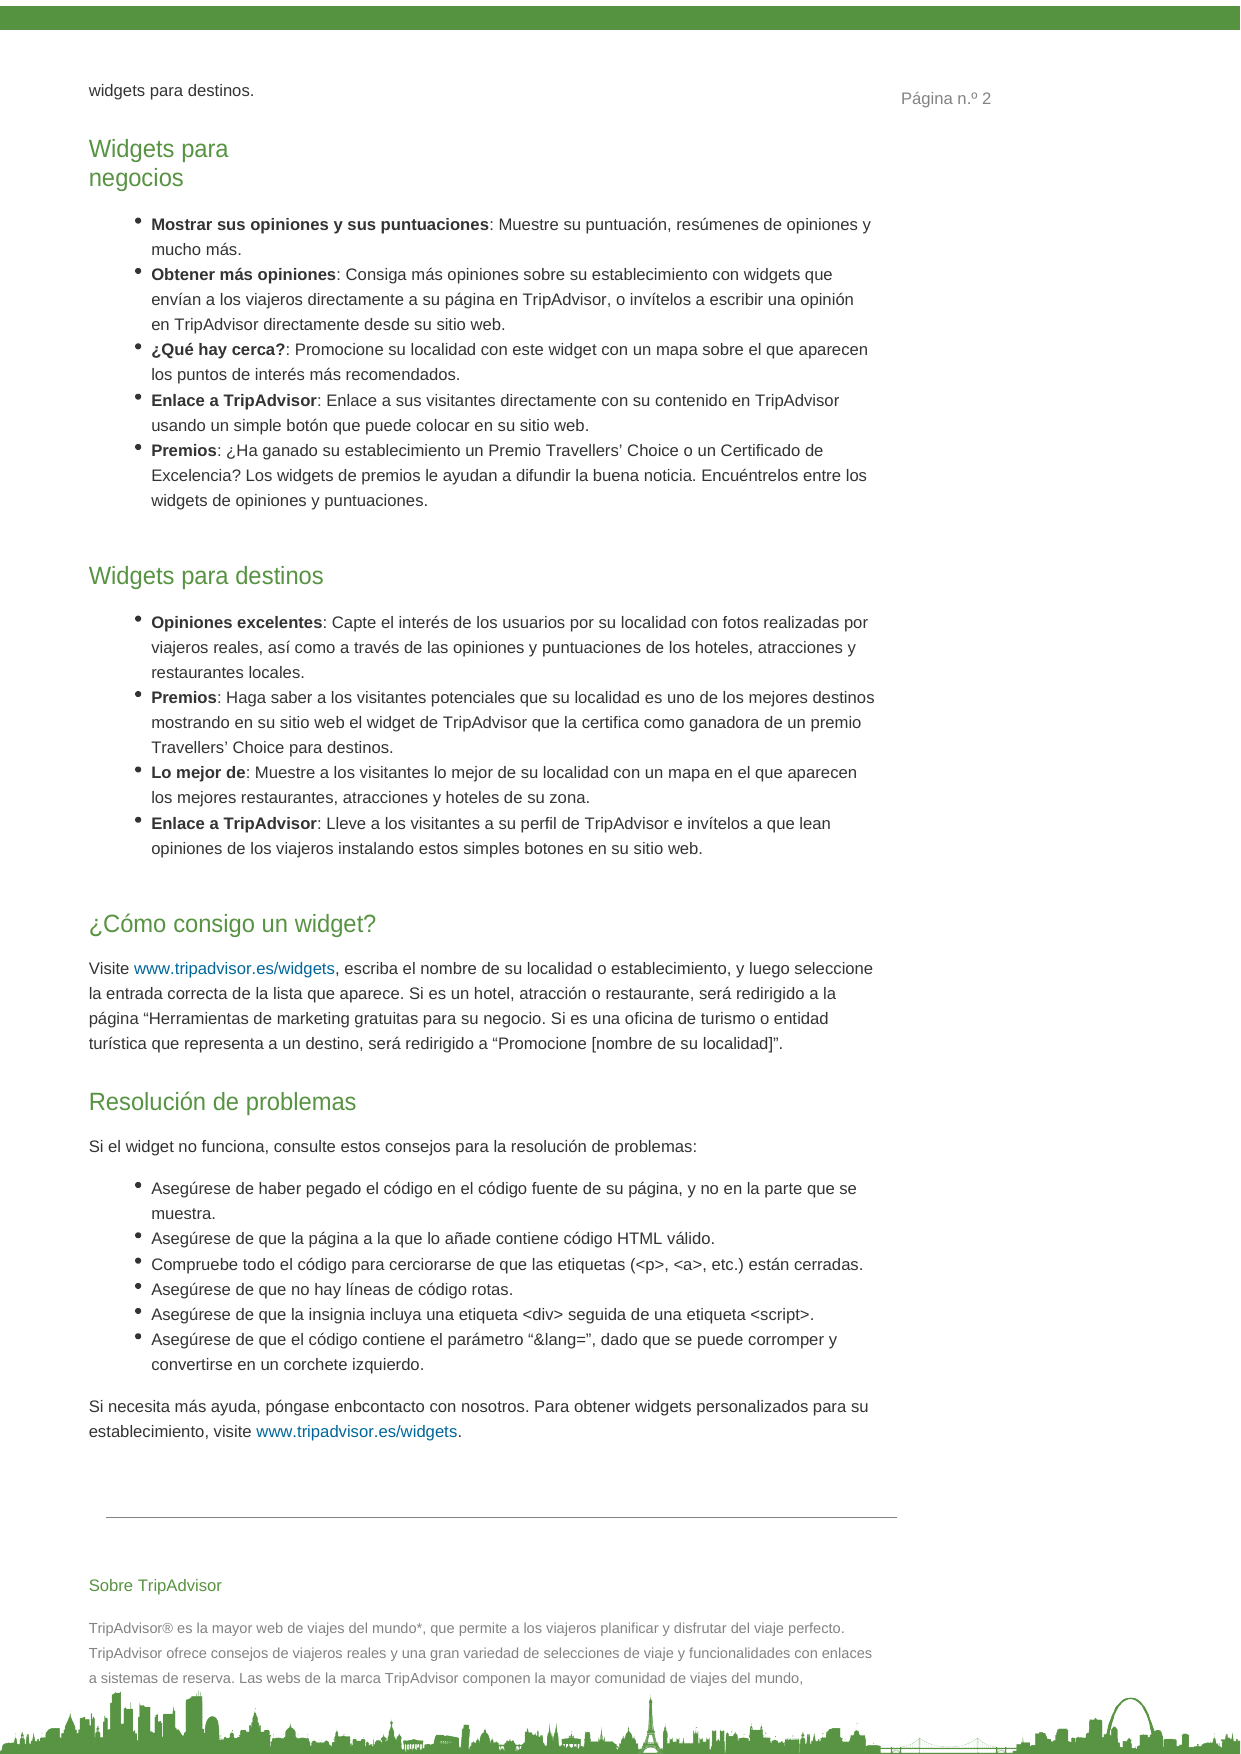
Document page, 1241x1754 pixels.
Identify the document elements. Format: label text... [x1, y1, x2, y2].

text Opiniones excelentes: Capte el interés de los usuarios por su localidad con fotos realizadas por viajeros reales, así como a través de las opiniones y puntuaciones de los hoteles, atracciones y restaurantes locales. [151, 612, 876, 682]
text Enlace a TripAdvisor: Lleve a los visitantes a su perfil de TripAdvisor e invítelos a que lean opiniones de los viajeros instalando estos simples botones en su sitio web. [151, 813, 876, 858]
text Enlace a TripAdvisor: Enlace a sus visitantes directamente con su contenido en TripAdvisor usando un simple botón que puede colocar en su sitio web. [151, 390, 876, 435]
text ¿Qué hay cerca?: Promocione su localidad con este widget con un mapa sobre el que aparecen los puntos de interés más recomendados. [151, 340, 876, 384]
text Mostrar sus opiniones y sus puntuaciones: Muestre su puntuación, resúmenes de opiniones y mucho más. [151, 214, 876, 259]
text widgets para destinos. [88, 81, 324, 100]
text Compruebe todo el código para cerciorarse de que las etiquetas (<p>, <a>, etc.) están cerradas. Asegúrese de que no hay líneas de código rotas. [151, 1254, 876, 1299]
text Visite www.tripadvisor.es/widgets, escriba el nombre de su localidad o establecimiento, y luego seleccione la entrada correcta de la lista que aparece. Si es un hotel, atracción o restaurante, será redirigido a la página “Herramientas de marketing gratuitas para su negocio. Si es una oficina de turismo o entidad turística que representa a un destino, será redirigido a “Promocione [nombre de su localidad]”. [88, 958, 881, 1053]
text Resolución de problemas [88, 1087, 1240, 1116]
text Widgets para negocios [88, 134, 324, 192]
text Si necesita más ayuda, póngase enbcontacto con nosotros. Para obtener widgets personalizados para su establecimiento, visite www.tripadvisor.es/widgets. [88, 1397, 876, 1441]
text Sobre TripAdvisor [88, 1575, 1240, 1594]
text Si el widget no funciona, consulte estos consejos para la resolución de problemas: [88, 1137, 1240, 1156]
text Asegúrese de que la página a la que lo añade contiene código HTML válido. [151, 1229, 1240, 1248]
text Widgets para destinos [88, 561, 1240, 590]
text Premios: Haga saber a los visitantes potenciales que su localidad es uno de los mejores destinos mostrando en su sitio web el widget de TripAdvisor que la certifica como ganadora de un premio Travellers’ Choice para destinos. [151, 688, 876, 757]
text Lo mejor de: Muestre a los visitantes lo mejor de su localidad con un mapa en el que aparecen los mejores restaurantes, atracciones y hoteles de su zona. [151, 763, 876, 807]
text TripAdvisor® es la mayor web de viajes del mundo*, que permite a los viajeros planificar y disfrutar del viaje perfecto. TripAdvisor ofrece consejos de viajeros reales y una gran variedad de selecciones de viaje y funcionalidades con enlaces a sistemas de reserva. Las webs de la marca TripAdvisor componen la mayor comunidad de viajes del mundo, [88, 1619, 876, 1687]
text Obtener más opiniones: Consiga más opiniones sobre su establecimiento con widgets que envían a los viajeros directamente a su página en TripAdvisor, o invítelos a escribir una opinión en TripAdvisor directamente desde su sitio web. [151, 265, 871, 334]
text Asegúrese de que la insignia incluya una etiqueta <div> seguida de una etiqueta <script>. Asegúrese de que el código contiene el parámetro “&lang=”, dado que se puede corromper y convertirse en un corchete izquierdo. [151, 1305, 876, 1374]
text Página n.º 2 [901, 89, 1240, 108]
text Premios: ¿Ha ganado su establecimiento un Premio Travellers’ Choice o un Certificado de Excelencia? Los widgets de premios le ayudan a difundir la buena noticia. Encuéntrelos entre los widgets de opiniones y puntuaciones. [151, 441, 876, 510]
text Asegúrese de haber pegado el código en el código fuente de su página, y no en la parte que se muestra. [151, 1179, 876, 1223]
text ¿Cómo consigo un widget? [88, 909, 1240, 938]
picture [0, 1690, 1241, 1754]
